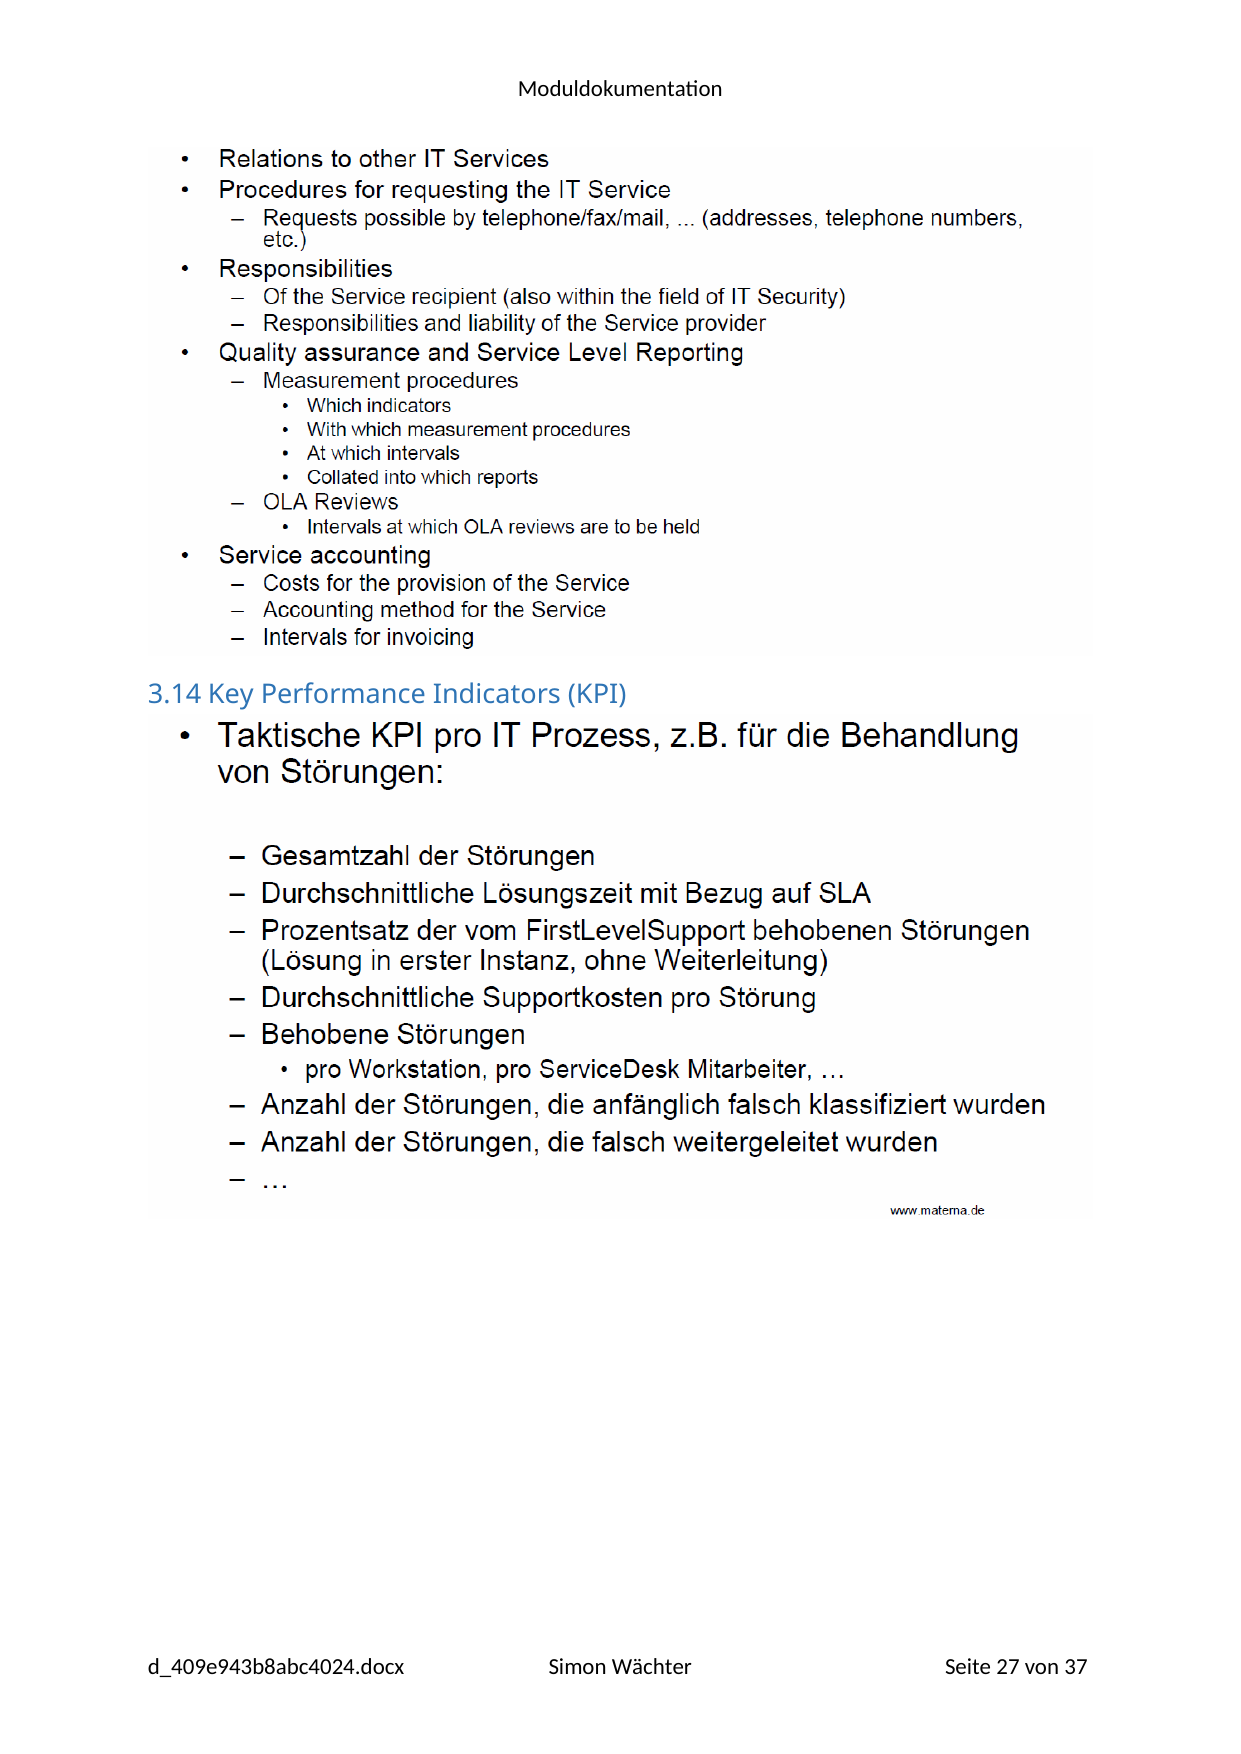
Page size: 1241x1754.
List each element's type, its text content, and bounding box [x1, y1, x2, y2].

picture [147, 147, 1093, 656]
subtitle Key Performance Indicators (KPI) [148, 674, 1093, 711]
picture [147, 714, 1093, 1219]
